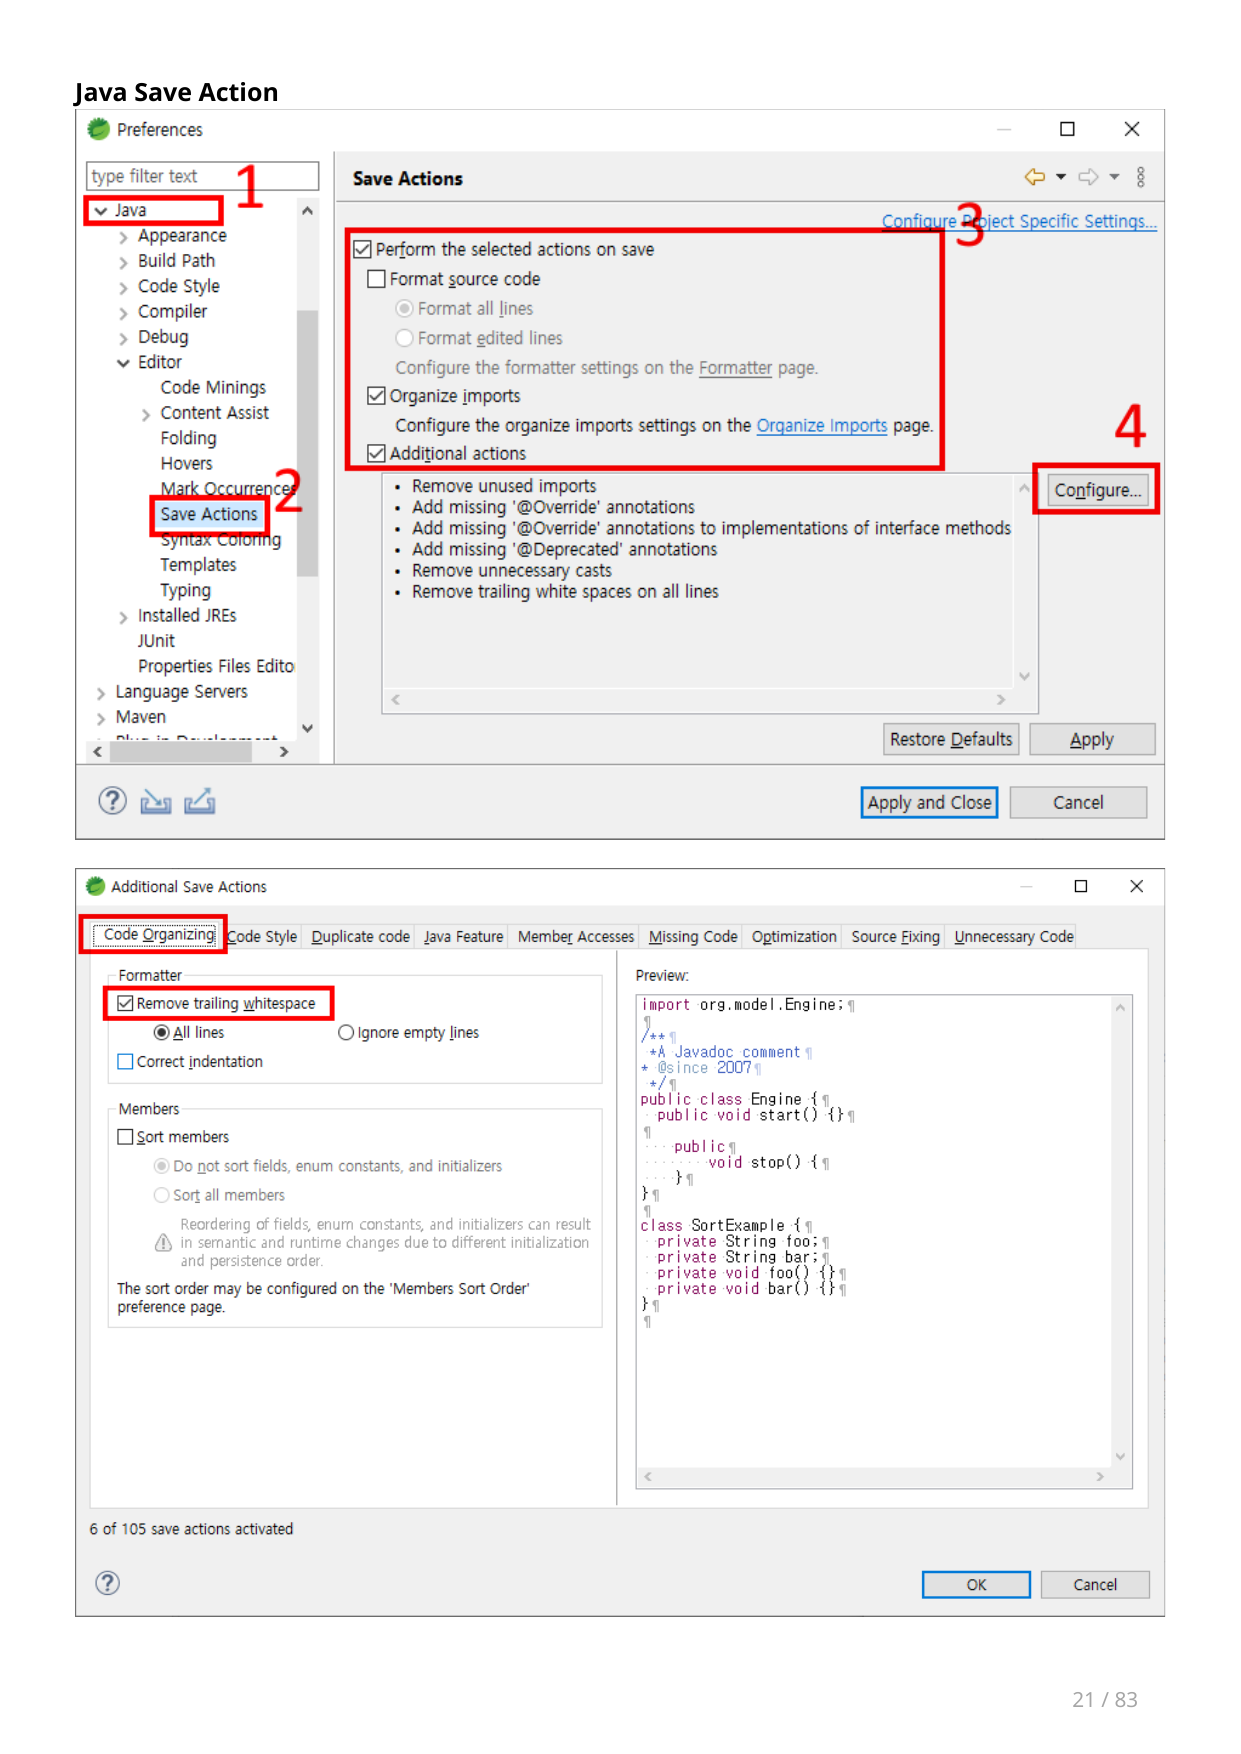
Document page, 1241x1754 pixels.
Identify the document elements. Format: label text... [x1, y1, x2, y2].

subtitle Java Save Action [75, 75, 1165, 109]
picture [75, 109, 1166, 840]
picture [75, 868, 1166, 1617]
